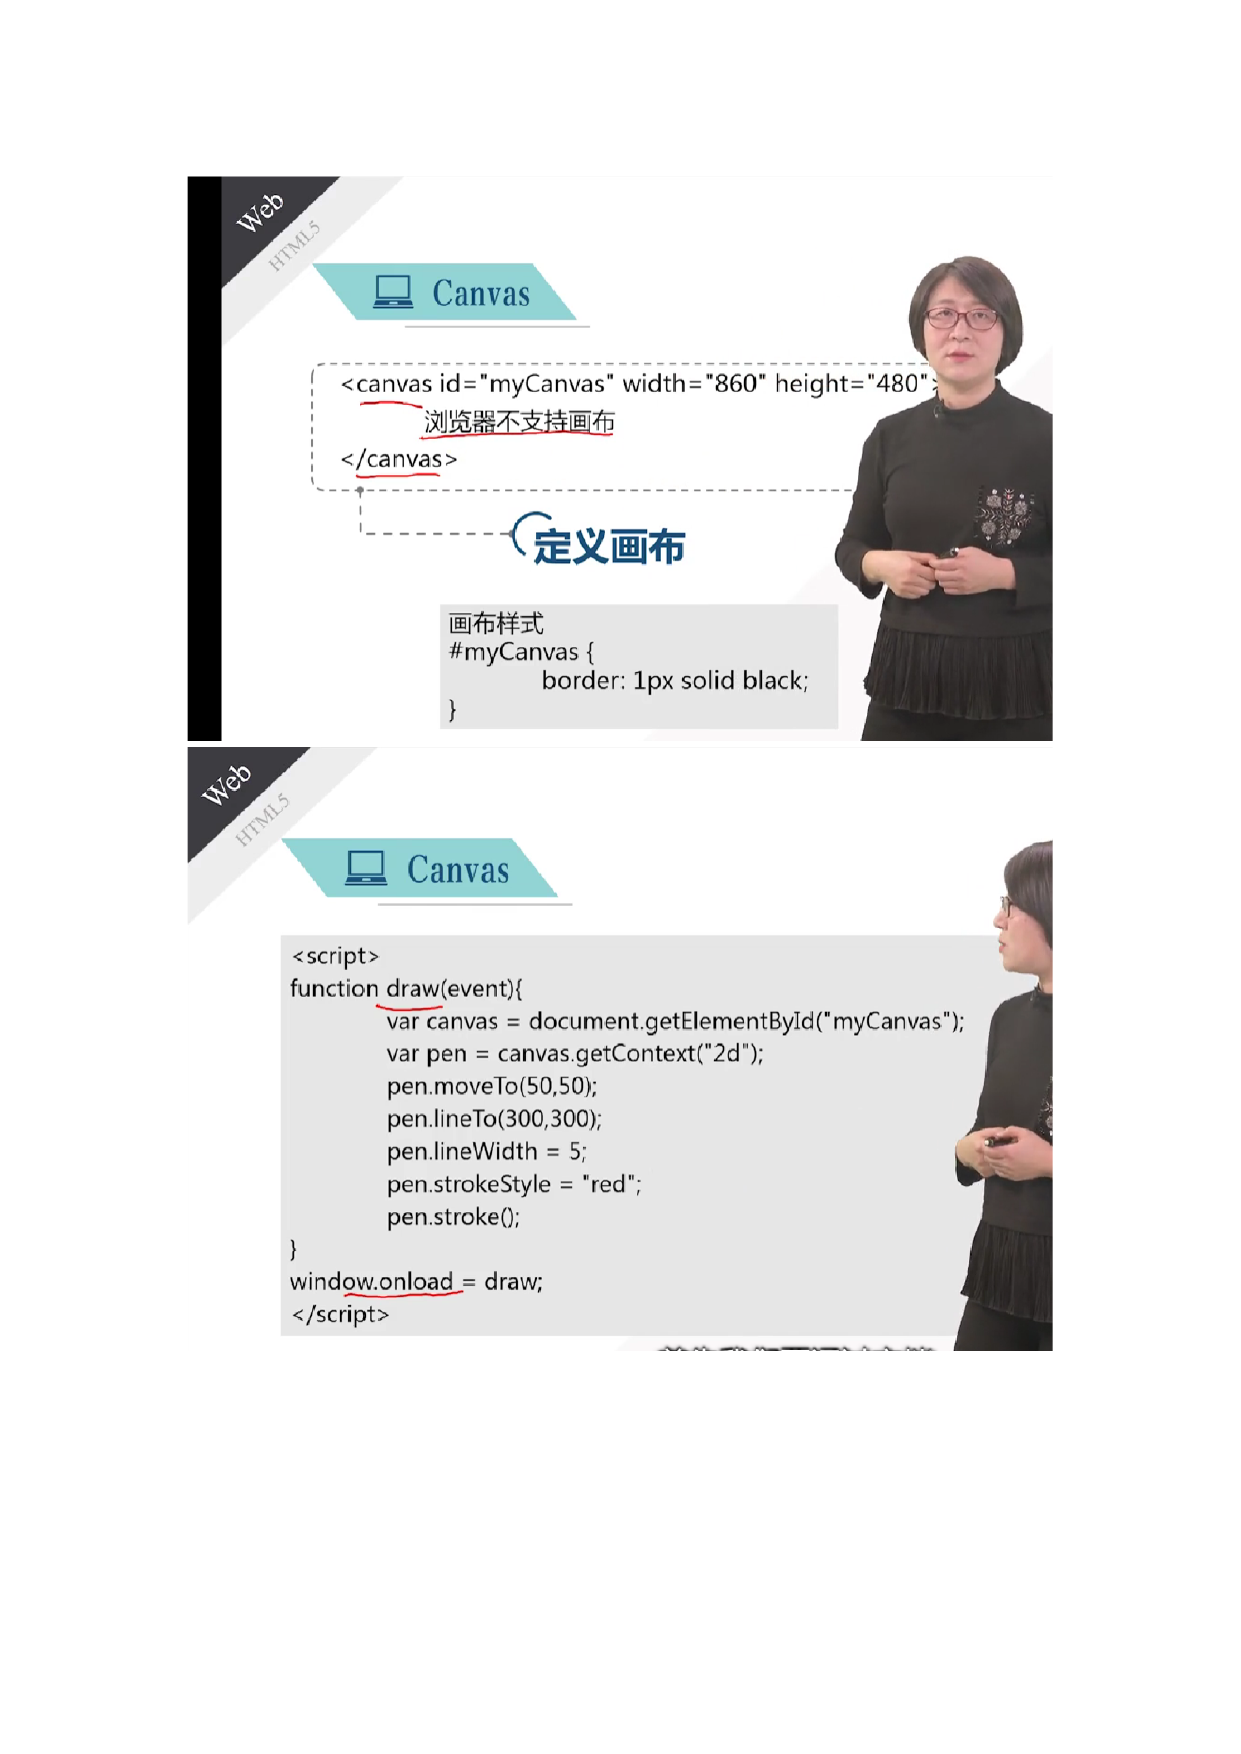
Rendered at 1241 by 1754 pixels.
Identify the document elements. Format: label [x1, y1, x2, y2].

picture [187, 747, 1053, 1351]
picture [187, 162, 1053, 741]
